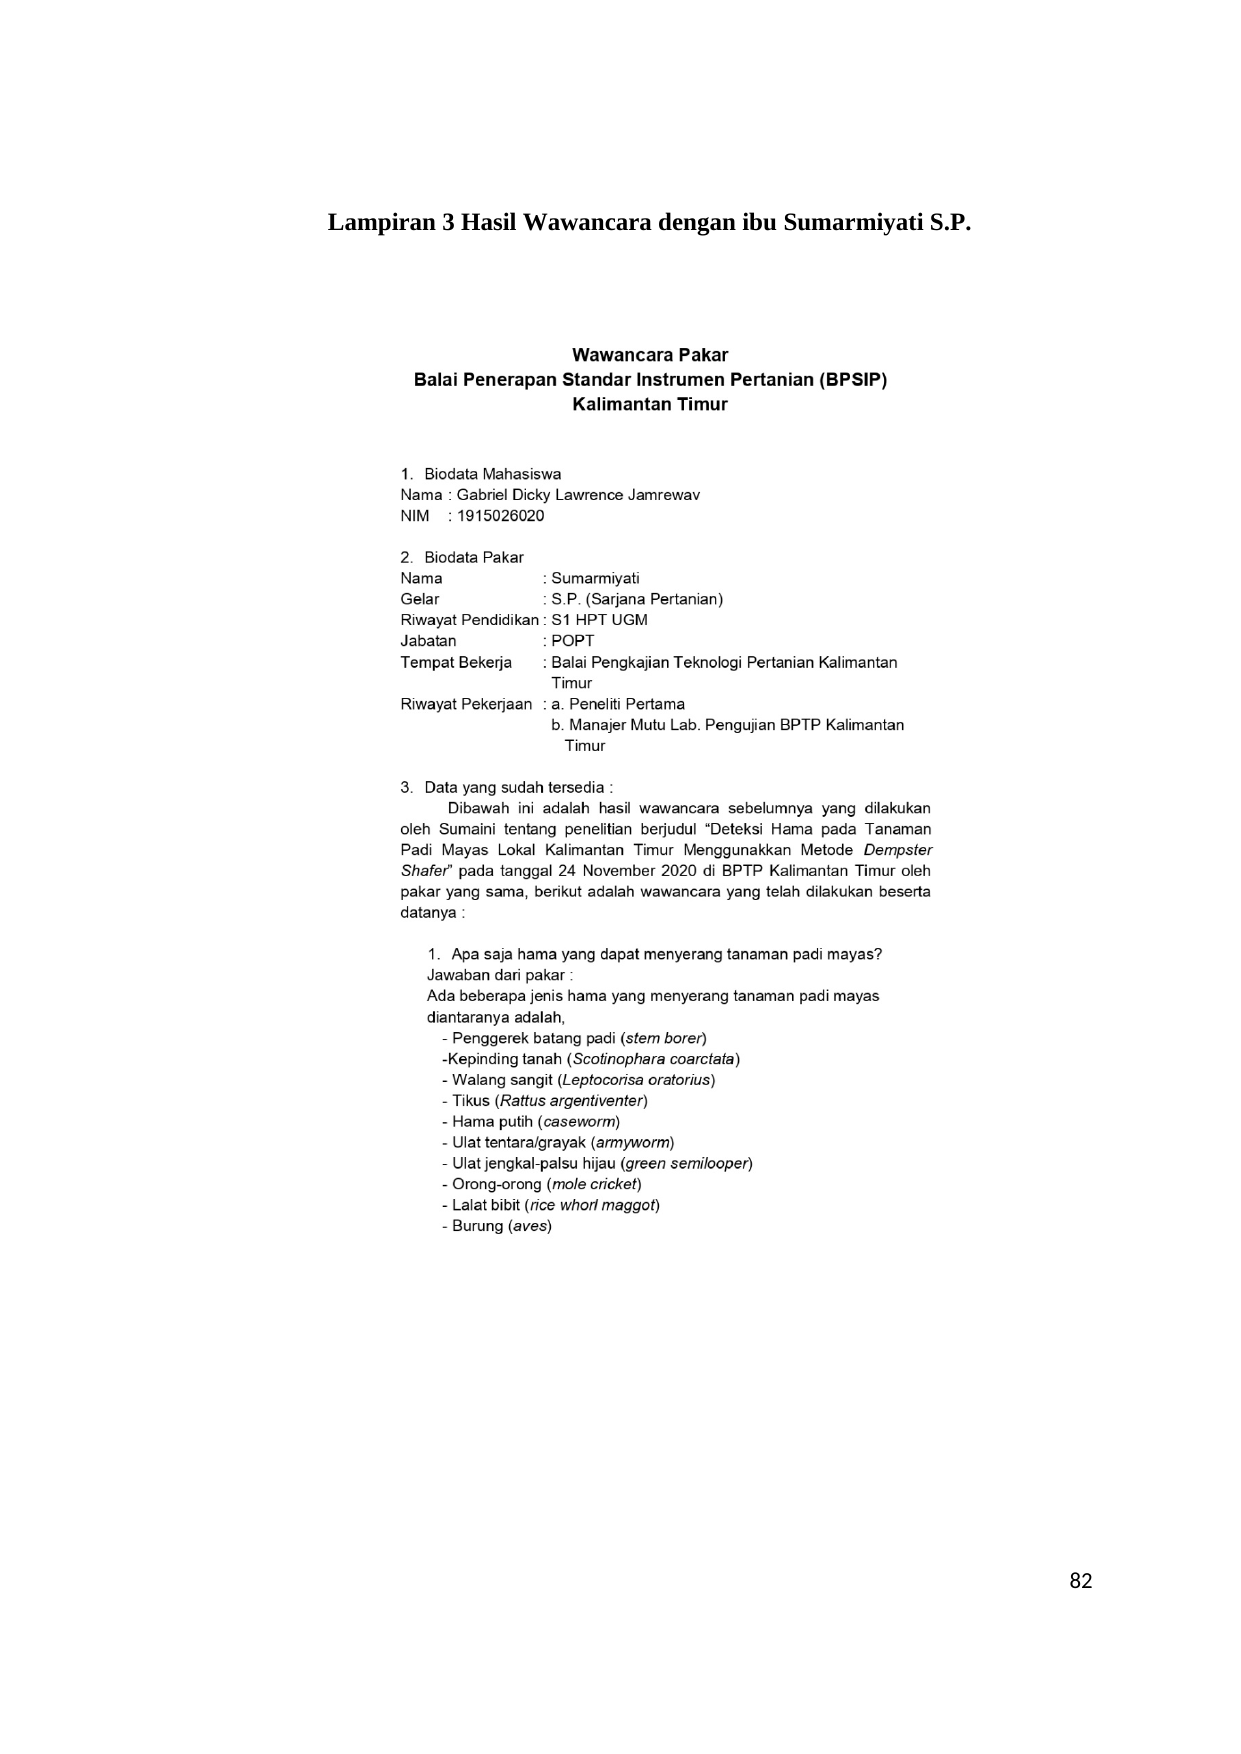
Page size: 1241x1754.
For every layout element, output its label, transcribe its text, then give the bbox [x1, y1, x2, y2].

subtitle Lampiran 3 Hasil Wawancara dengan ibu Sumarmiyati S.P. [207, 207, 1092, 236]
picture [258, 250, 1042, 1357]
